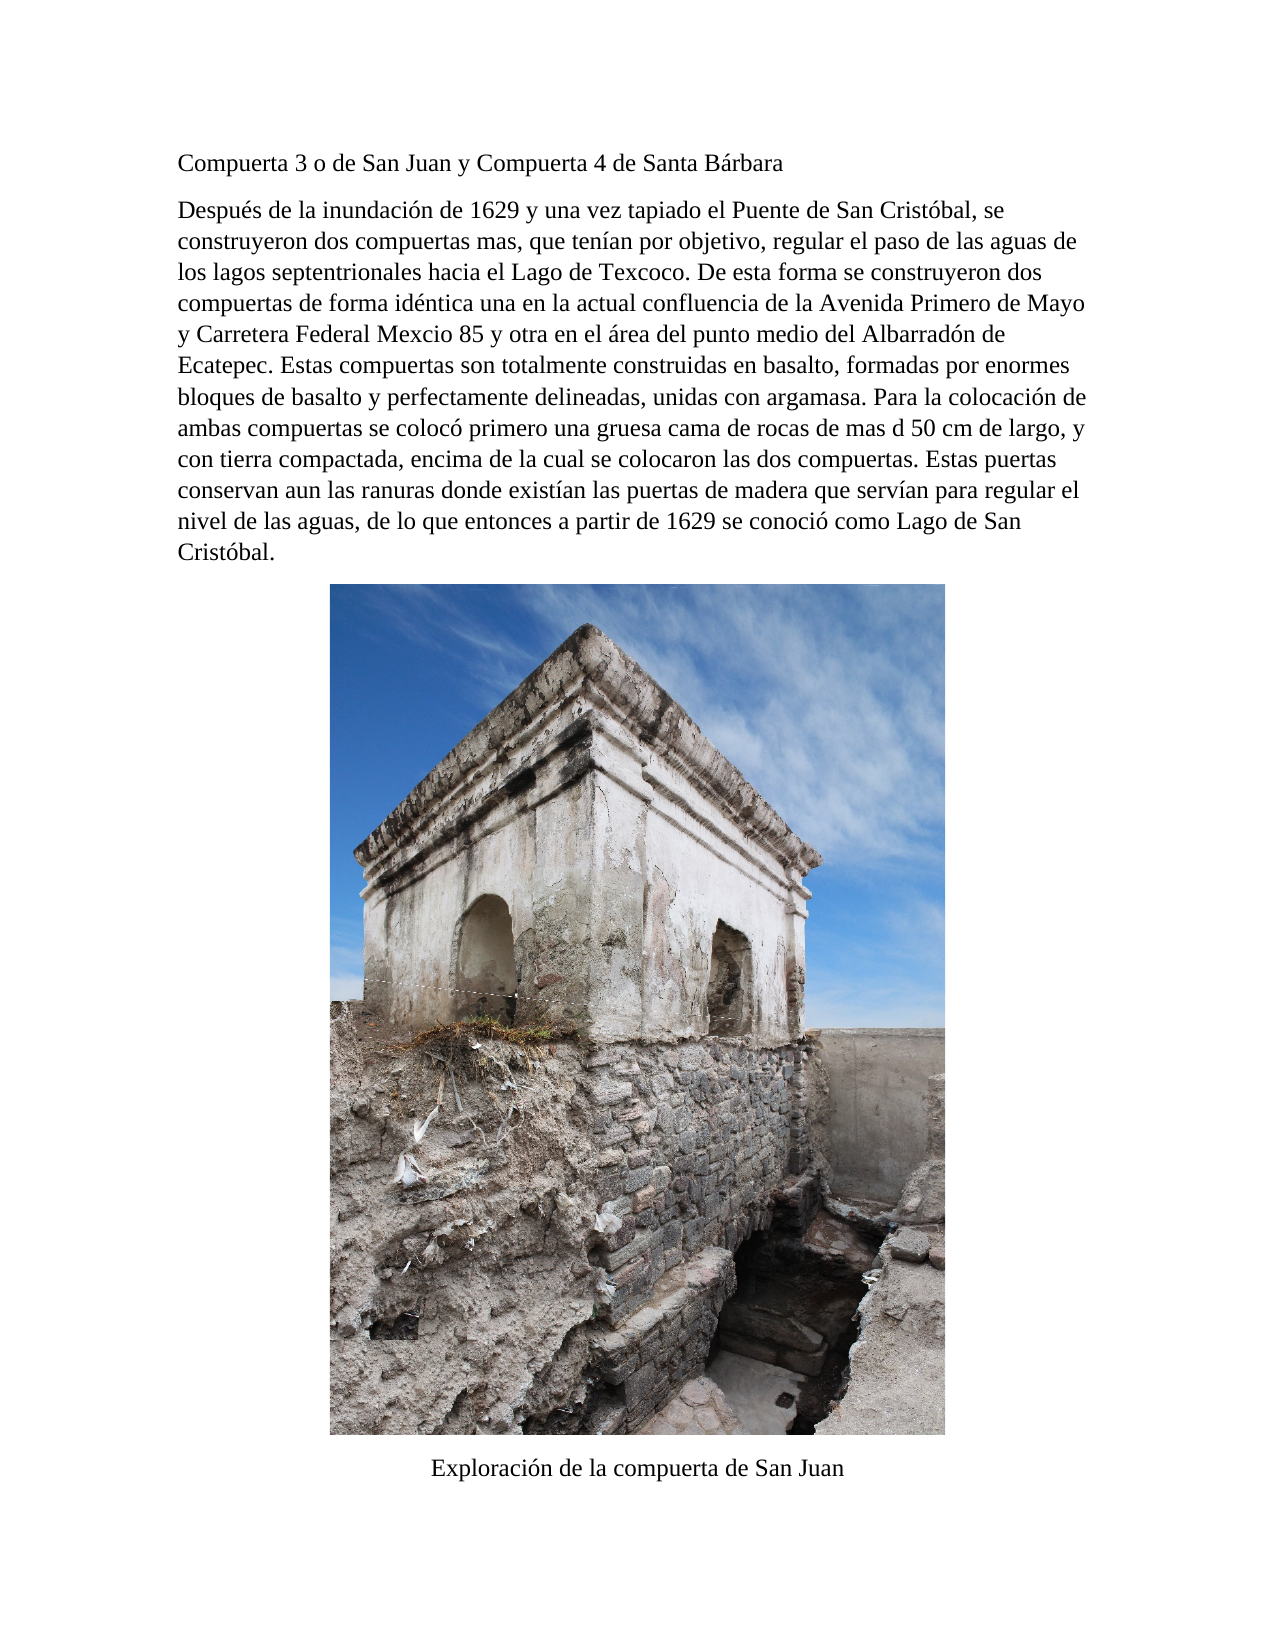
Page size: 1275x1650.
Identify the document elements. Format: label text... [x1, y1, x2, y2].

text Compuerta 3 o de San Juan y Compuerta 4 de Santa Bárbara [177, 148, 1098, 176]
text Después de la inundación de 1629 y una vez tapiado el Puente de San Cristóbal, se construyeron dos compuertas mas, que tenían por objetivo, regular el paso de las aguas de los lagos septentrionales hacia el Lago de Texcoco. De esta forma se construyeron dos compuertas de forma idéntica una en la actual confluencia de la Avenida Primero de Mayo y Carretera Federal Mexcio 85 y otra en el área del punto medio del Albarradón de Ecatepec. Estas compuertas son totalmente construidas en basalto, formadas por enormes bloques de basalto y perfectamente delineadas, unidas con argamasa. Para la colocación de ambas compuertas se colocó primero una gruesa cama de rocas de mas d 50 cm de largo, y con tierra compactada, encima de la cual se colocaron las dos compuertas. Estas puertas conservan aun las ranuras donde existían las puertas de madera que servían para regular el nivel de las aguas, de lo que entonces a partir de 1629 se conoció como Lago de San Cristóbal. [177, 195, 1098, 566]
text Exploración de la compuerta de San Juan [177, 1453, 1098, 1482]
picture [329, 584, 946, 1435]
